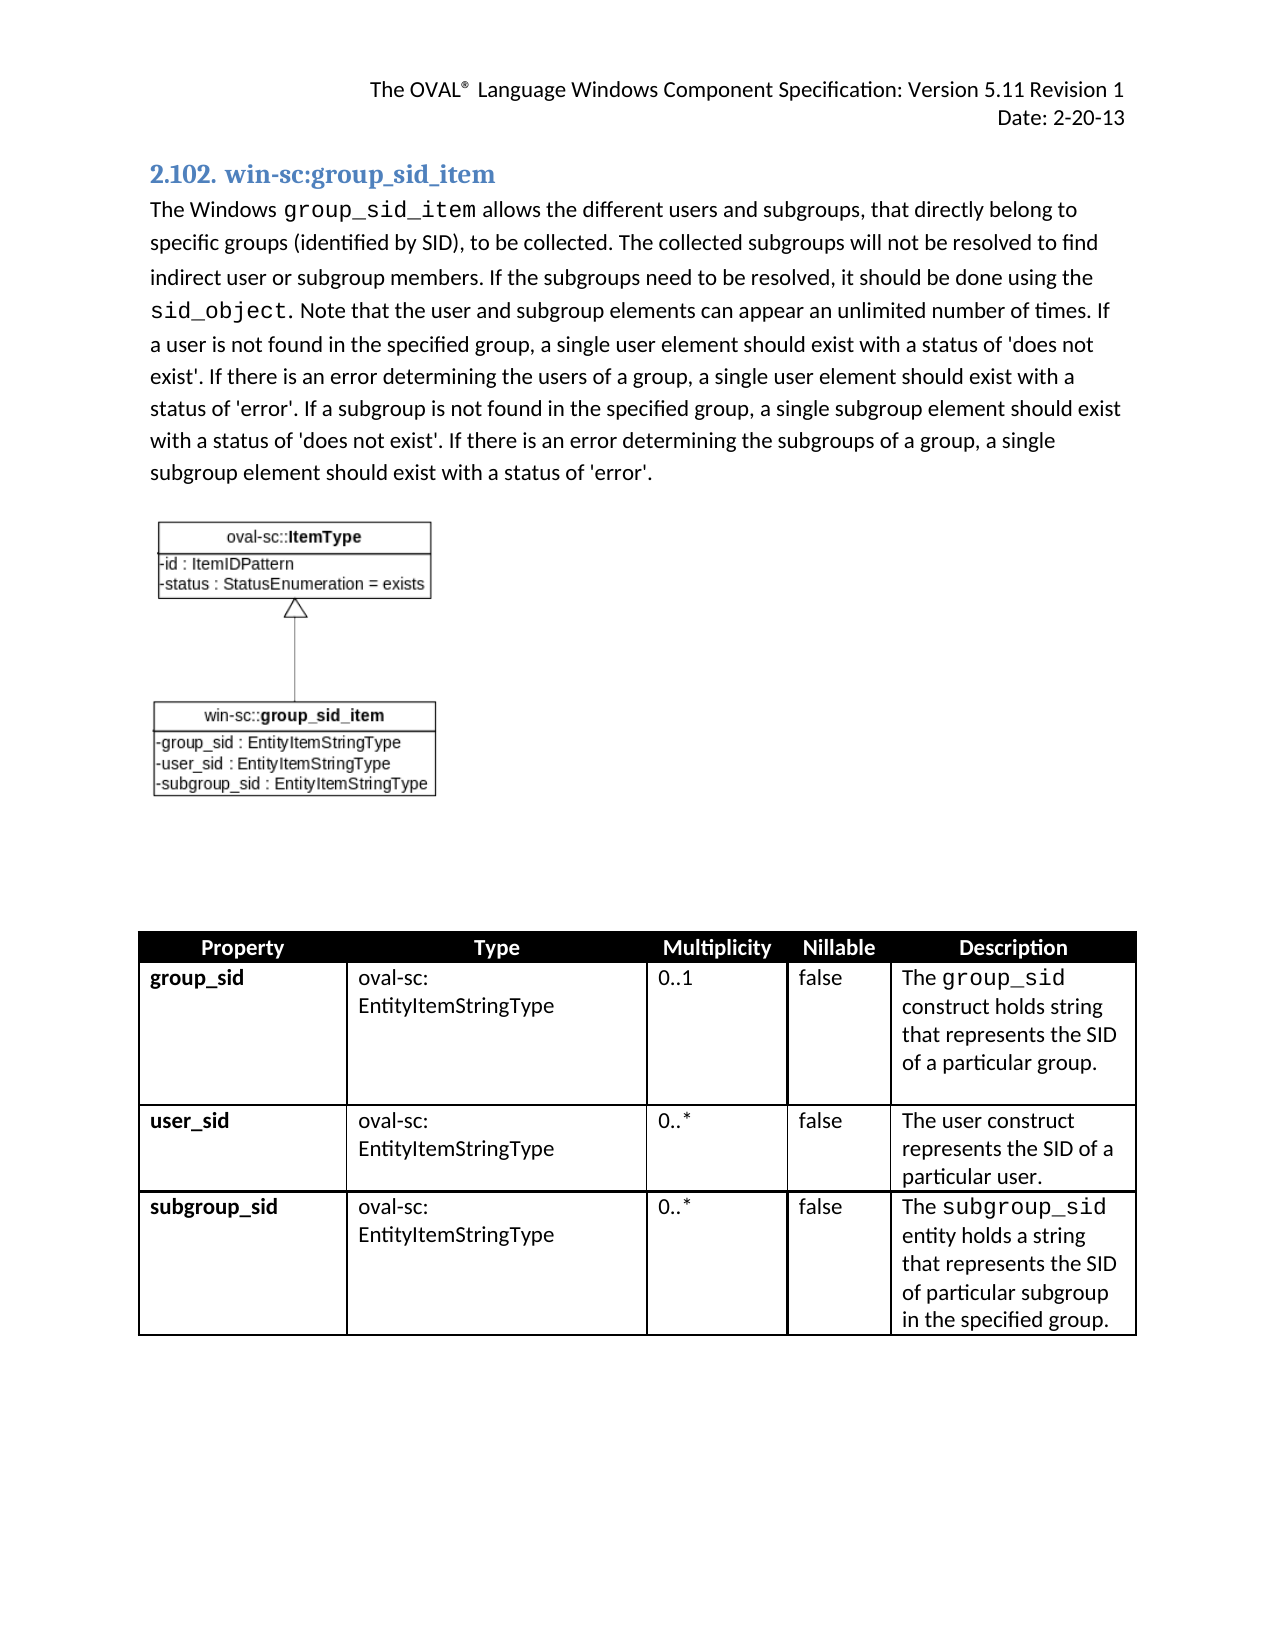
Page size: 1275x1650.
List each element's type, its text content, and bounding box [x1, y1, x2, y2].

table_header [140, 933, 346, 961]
text The Windows group_sid_item allows the different users and subgroups, that directly belong to specific groups (identified by SID), to be collected. The collected subgroups will not be resolved to find indirect user or subgroup members. If the subgroups need to be resolved, it should be done using the sid_object. Note that the user and subgroup elements can appear an unlimited number of times. If a user is not found in the specified group, a single user element should exist with a status of 'does not exist'. If there is an error determining the users of a group, a single user element should exist with a status of 'error'. If a subgroup is not found in the specified group, a single subgroup element should exist with a status of 'does not exist'. If there is an error determining the subgroups of a group, a single subgroup element should exist with a status of 'error'. [150, 195, 1125, 487]
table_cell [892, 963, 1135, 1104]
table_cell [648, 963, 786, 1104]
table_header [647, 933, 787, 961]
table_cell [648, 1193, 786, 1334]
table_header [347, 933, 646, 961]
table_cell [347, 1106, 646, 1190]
subtitle win-sc:group_sid_item [150, 159, 1125, 190]
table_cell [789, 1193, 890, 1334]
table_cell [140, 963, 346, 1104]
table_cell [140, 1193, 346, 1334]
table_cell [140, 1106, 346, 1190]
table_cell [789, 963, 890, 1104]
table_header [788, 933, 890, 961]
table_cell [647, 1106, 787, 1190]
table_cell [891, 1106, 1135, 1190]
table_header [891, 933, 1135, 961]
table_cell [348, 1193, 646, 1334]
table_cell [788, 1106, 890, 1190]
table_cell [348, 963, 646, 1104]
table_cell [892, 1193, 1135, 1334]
